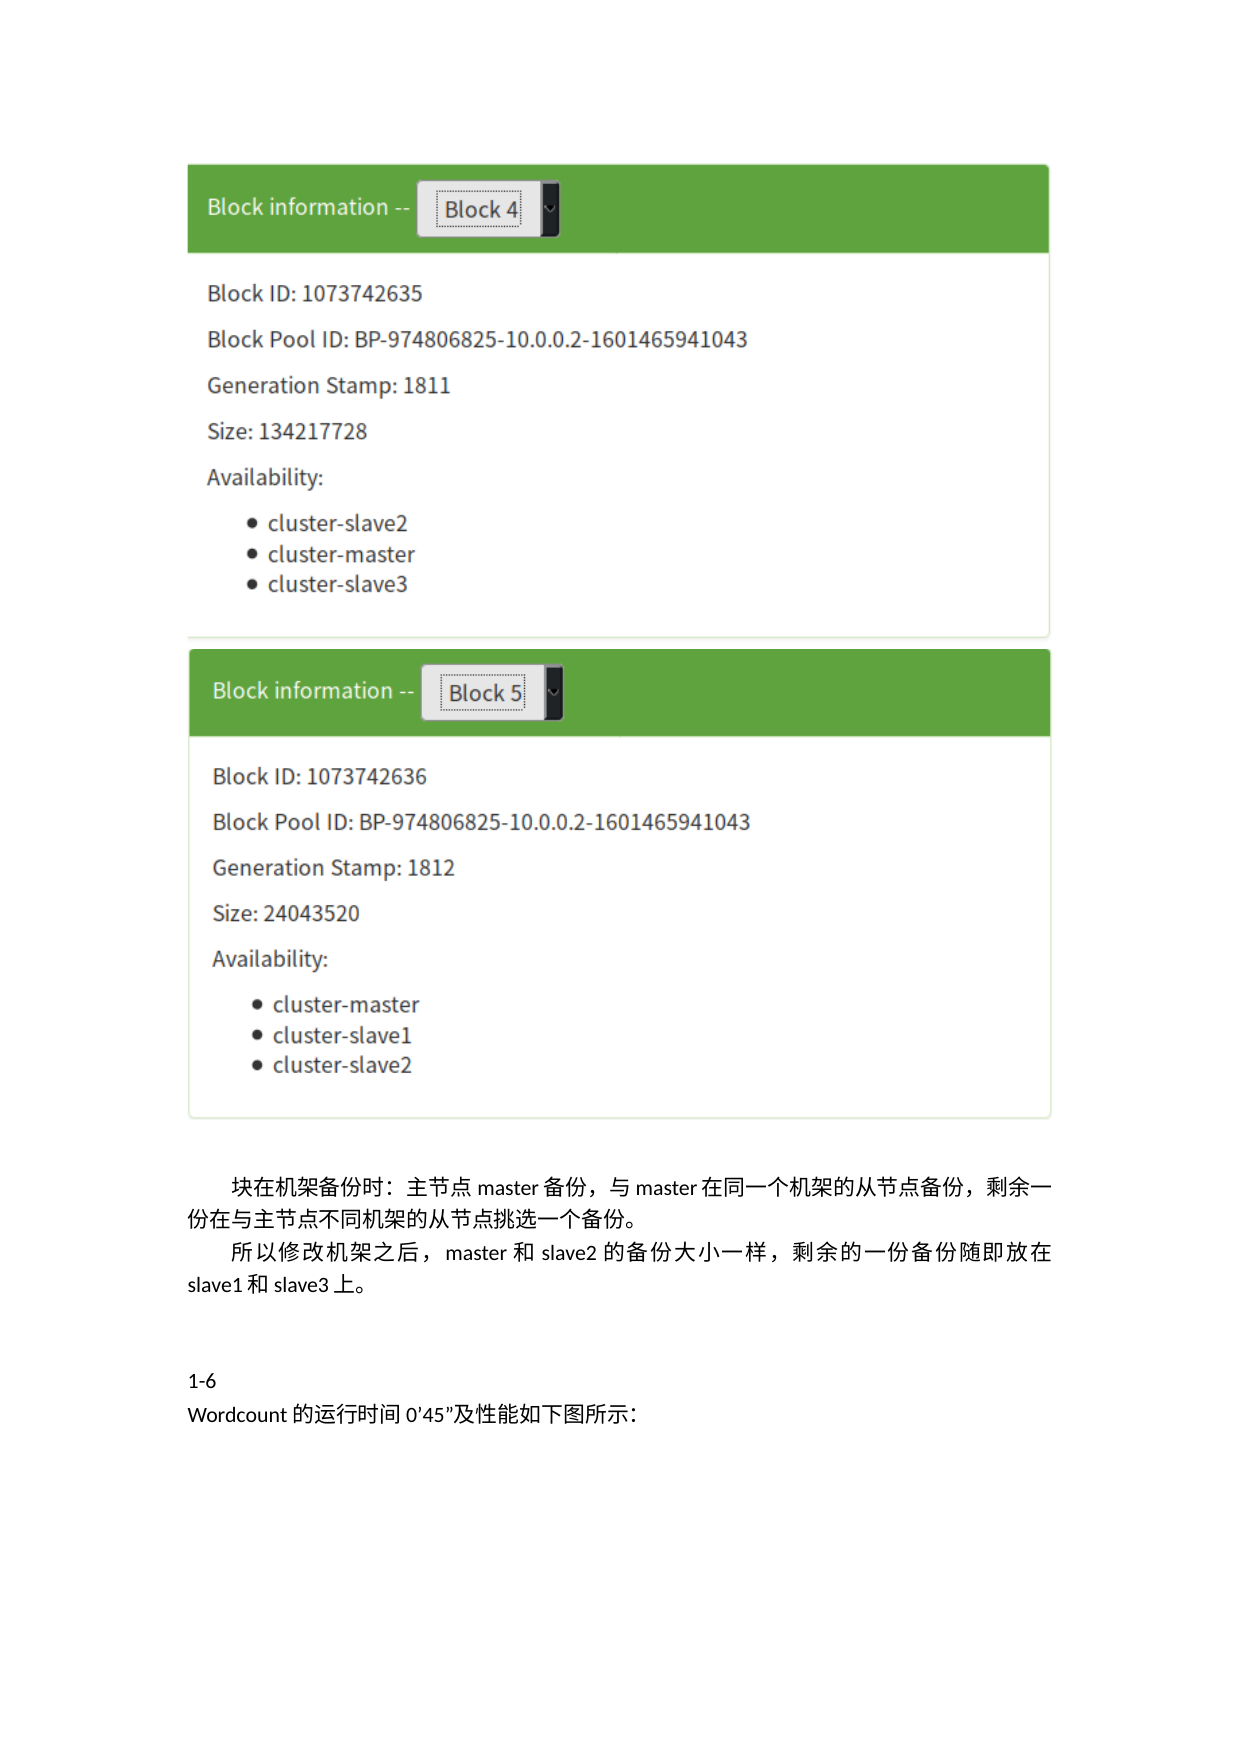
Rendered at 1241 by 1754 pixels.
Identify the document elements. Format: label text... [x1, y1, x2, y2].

text 块在机架备份时：主节点master备份，与master在同一个机架的从节点备份，剩余一份在与主节点不同机架的从节点挑选一个备份。 [187, 1169, 1053, 1234]
picture [187, 162, 1053, 1120]
text 1-6 [187, 1364, 1053, 1397]
text Wordcount 的运行时间0’45”及性能如下图所示： [187, 1397, 1053, 1429]
text 所以修改机架之后，master和slave2的备份大小一样，剩余的一份备份随即放在slave1和slave3上。 [187, 1234, 1053, 1299]
